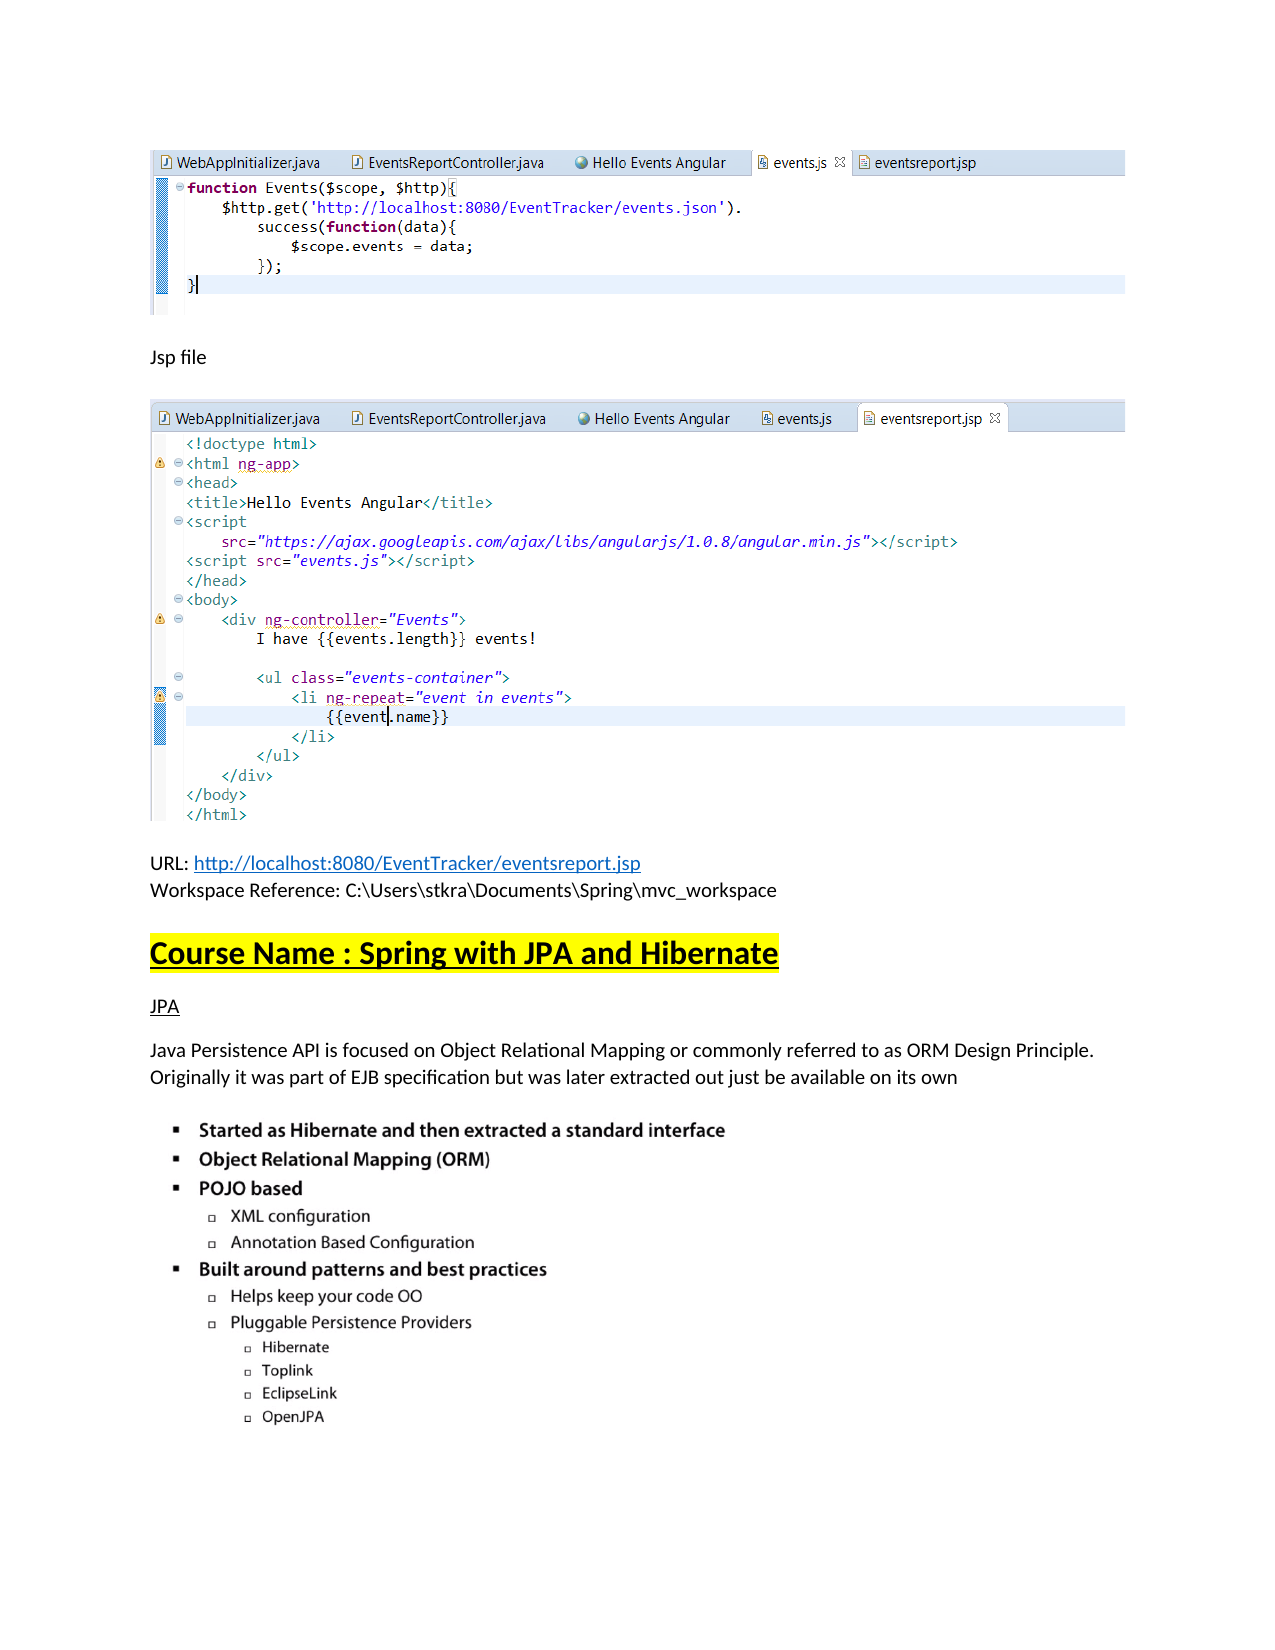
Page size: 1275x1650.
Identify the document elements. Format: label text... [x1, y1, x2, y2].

text Java Persistence API is focused on Object Relational Mapping or commonly referred to as ORM Design Principle. Originally it was part of EJB specification but was later extracted out just be available on its own [150, 1037, 1125, 1090]
picture [150, 399, 1125, 821]
picture [150, 150, 1125, 315]
picture [150, 1108, 813, 1439]
text URL: http://localhost:8080/EventTracker/eventsreport.jsp [150, 850, 1125, 876]
text JPA [150, 993, 1125, 1018]
text Workspace Reference: C:\Users\stkra\Documents\Spring\mvc_workspace [150, 878, 1125, 903]
text Course Name : Spring with JPA and Hibernate [150, 932, 1125, 973]
text Jsp file [150, 344, 1125, 370]
